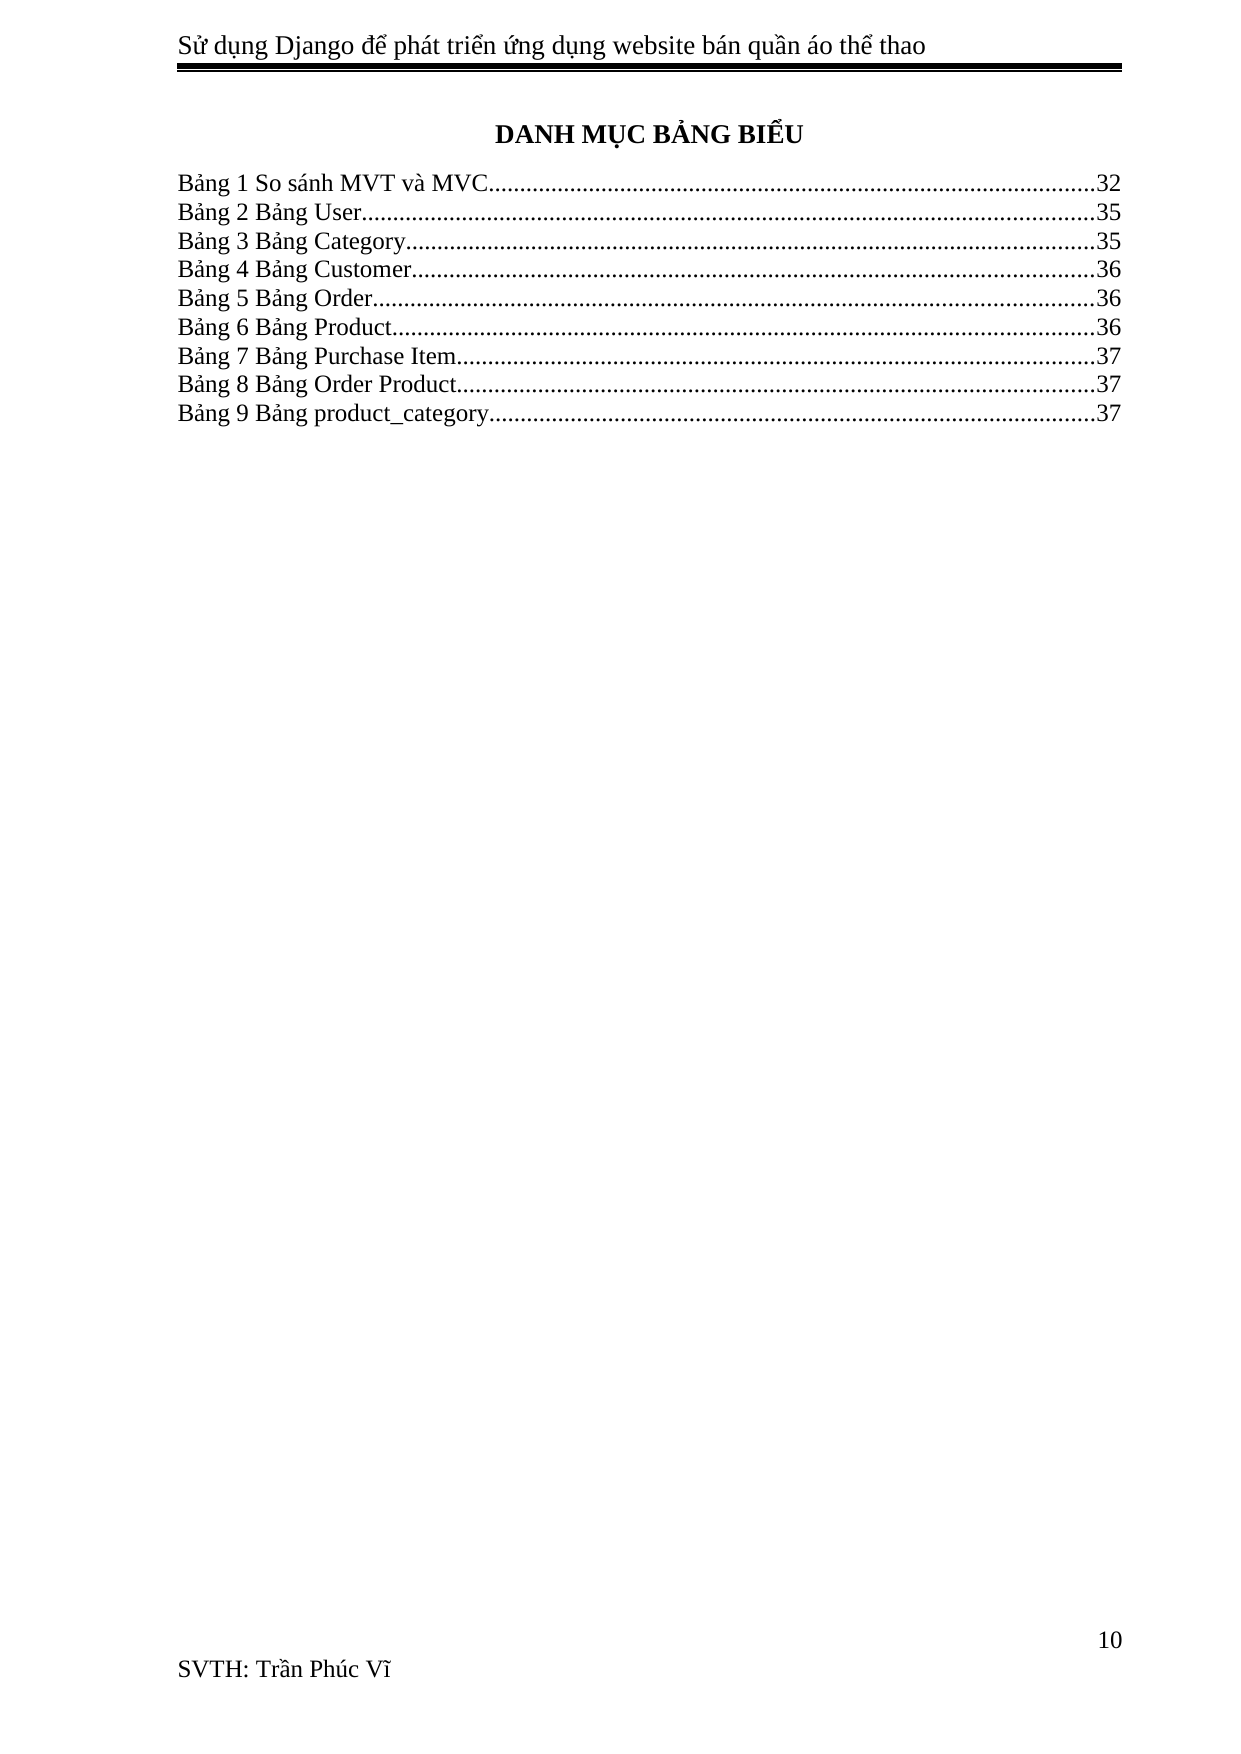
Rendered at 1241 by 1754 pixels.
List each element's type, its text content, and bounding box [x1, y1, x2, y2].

text Bảng 2 Bảng User 35 [177, 197, 1122, 226]
text Bảng 4 Bảng Customer 36 [177, 254, 1122, 283]
text Bảng 7 Bảng Purchase Item 37 [177, 341, 1122, 369]
text Bảng 9 Bảng product_category 37 [177, 398, 1122, 427]
text DANH MỤC BẢNG BIỂU [177, 118, 1122, 149]
text Bảng 5 Bảng Order 36 [177, 283, 1122, 312]
text Bảng 3 Bảng Category 35 [177, 226, 1122, 254]
text Bảng 8 Bảng Order Product 37 [177, 369, 1122, 398]
text Bảng 1 So sánh MVT và MVC 32 [177, 168, 1122, 197]
text Bảng 6 Bảng Product 36 [177, 312, 1122, 341]
